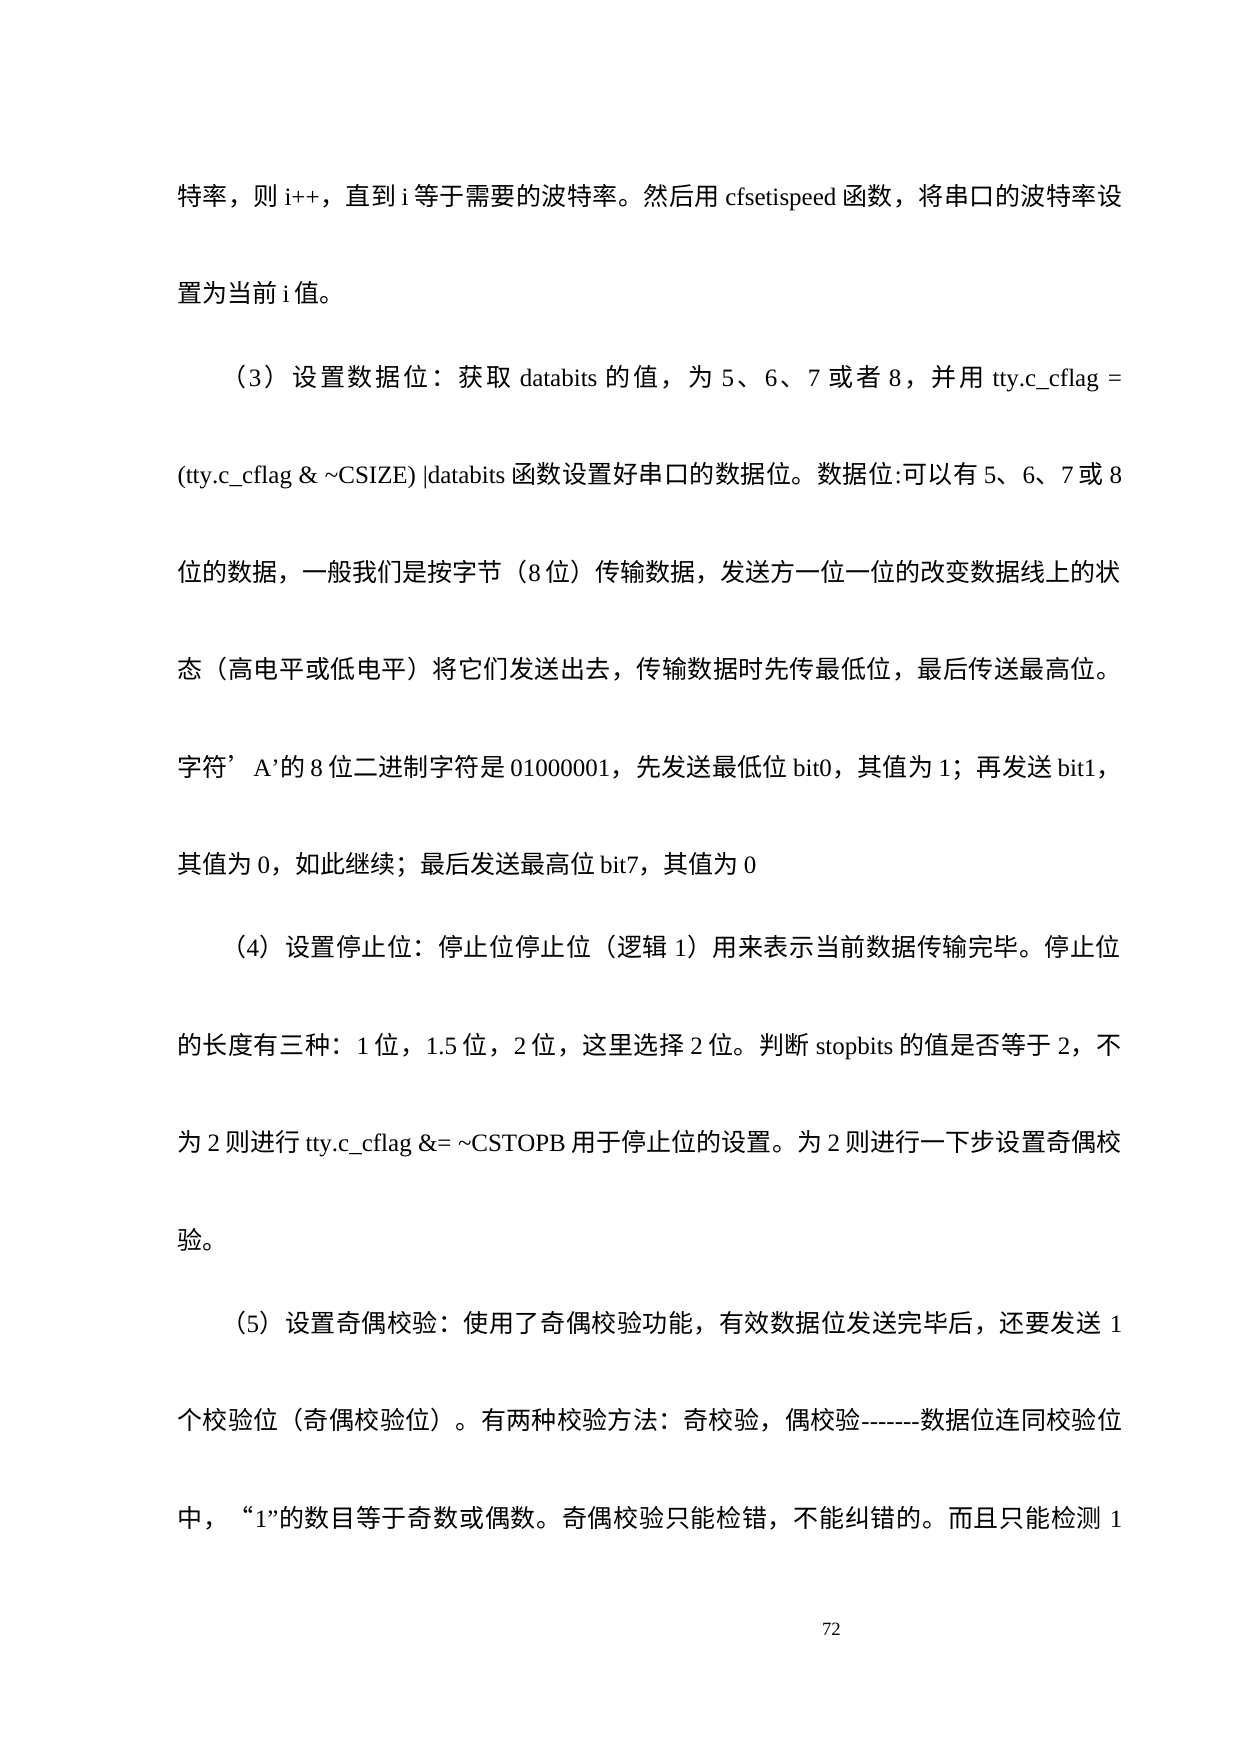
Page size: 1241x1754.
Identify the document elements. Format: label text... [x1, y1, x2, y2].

text （4）设置停止位：停止位停止位（逻辑1）用来表示当前数据传输完毕。停止位的长度有三种：1位，1.5位，2位，这里选择2位。判断stopbits的值是否等于2，不为2则进行tty.c_cflag &= ~CSTOPB用于停止位的设置。为2则进行一下步设置奇偶校验。 [177, 913, 1122, 1271]
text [177, 1289, 1122, 1549]
text （3）设置数据位：获取databits的值，为5、6、7或者8，并用tty.c_cflag = (tty.c_cflag & ~CSIZE) |databits函数设置好串口的数据位。数据位:可以有5、6、7或8位的数据，一般我们是按字节（8位）传输数据，发送方一位一位的改变数据线上的状态（高电平或低电平）将它们发送出去，传输数据时先传最低位，最后传送最高位。字符’A’的8位二进制字符是01000001，先发送最低位bit0，其值为1；再发送bit1，其值为0，如此继续；最后发送最高位bit7，其值为0 [177, 343, 1122, 895]
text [177, 162, 1122, 324]
